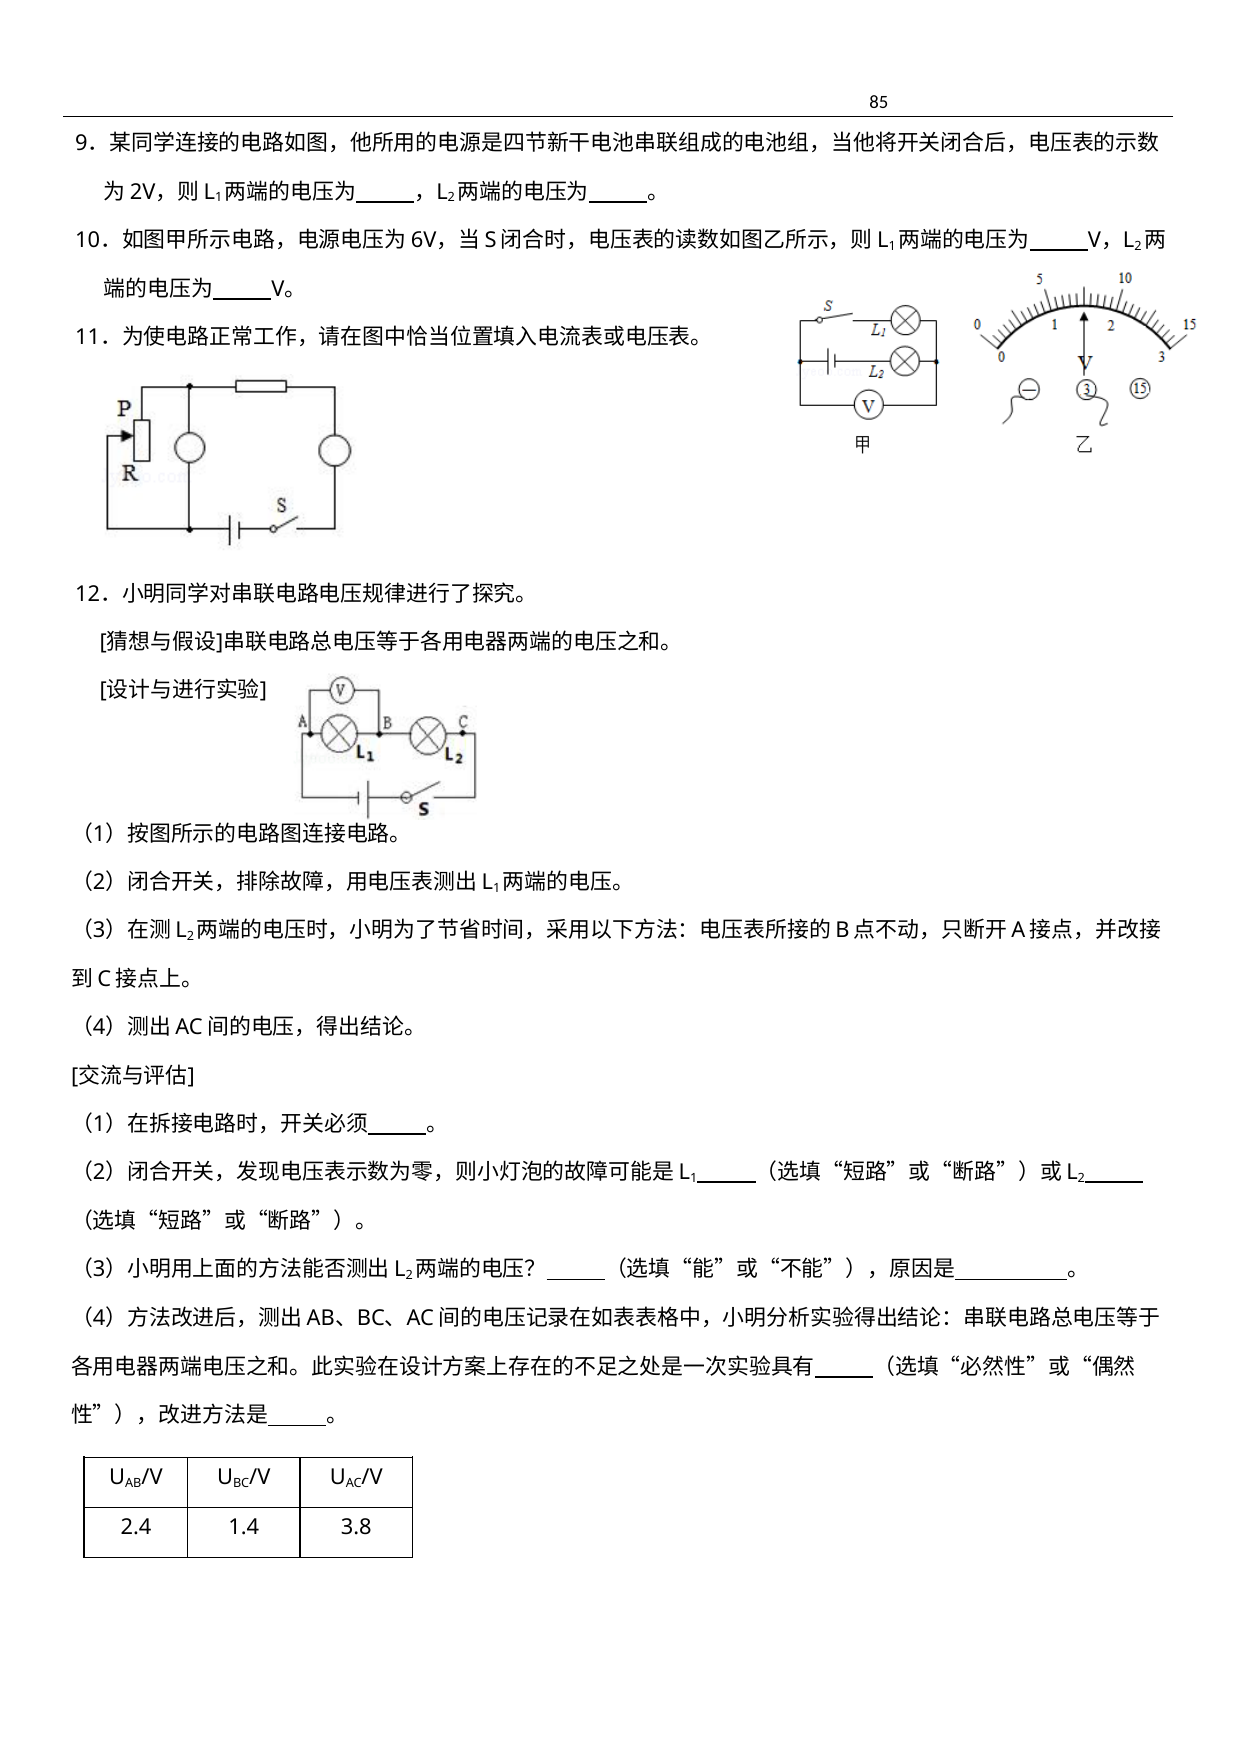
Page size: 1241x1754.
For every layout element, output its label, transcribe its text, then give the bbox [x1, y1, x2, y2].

text （4）测出AC间的电压，得出结论。 [71, 1009, 1169, 1042]
text [交流与评估] [71, 1057, 1169, 1090]
picture [291, 705, 481, 815]
picture [794, 268, 1200, 457]
table_cell 1.4 [188, 1508, 299, 1557]
picture [99, 374, 361, 555]
text [猜想与假设]串联电路总电压等于各用电器两端的电压之和。 [99, 624, 1169, 656]
text （1）在拆接电路时，开关必须 。 [71, 1106, 1169, 1138]
table_cell 2.4 [85, 1508, 187, 1557]
text （3）在测L2两端的电压时，小明为了节省时间，采用以下方法：电压表所接的B点不动，只断开A接点，并改接到C接点上。 [71, 912, 1169, 993]
text （2）闭合开关，排除故障，用电压表测出L1两端的电压。 [71, 864, 1169, 896]
text 11．为使电路正常工作，请在图中恰当位置填入电流表或电压表。 [75, 319, 1169, 351]
table_header UAB/V [85, 1458, 187, 1506]
text 10．如图甲所示电路，电源电压为6V，当S闭合时，电压表的读数如图乙所示，则L1两端的电压为 V，L2两端的电压为 V。 [75, 222, 1169, 303]
text （4）方法改进后，测出AB、BC、AC间的电压记录在如表表格中，小明分析实验得出结论：串联电路总电压等于各用电器两端电压之和。此实验在设计方案上存在的不足之处是一次实验具有 （选填“必然性”或“偶然性”），改进方法是 。 [71, 1299, 1169, 1429]
text 12．小明同学对串联电路电压规律进行了探究。 [75, 576, 1169, 608]
table_cell 3.8 [301, 1508, 412, 1557]
text （1）按图所示的电路图连接电路。 [71, 815, 1169, 848]
text （2）闭合开关，发现电压表示数为零，则小灯泡的故障可能是L1 （选填“短路”或“断路”）或L2 （选填“短路”或“断路”）。 [71, 1154, 1169, 1235]
table_header UBC/V [188, 1458, 299, 1506]
text 9．某同学连接的电路如图，他所用的电源是四节新干电池串联组成的电池组，当他将开关闭合后，电压表的示数为2V，则L1两端的电压为 ，L2两端的电压为 。 [75, 125, 1169, 206]
table_header UAC/V [301, 1458, 412, 1506]
text （3）小明用上面的方法能否测出L2两端的电压？ （选填“能”或“不能”），原因是 。 [71, 1251, 1169, 1284]
text [设计与进行实验] [99, 672, 1169, 705]
